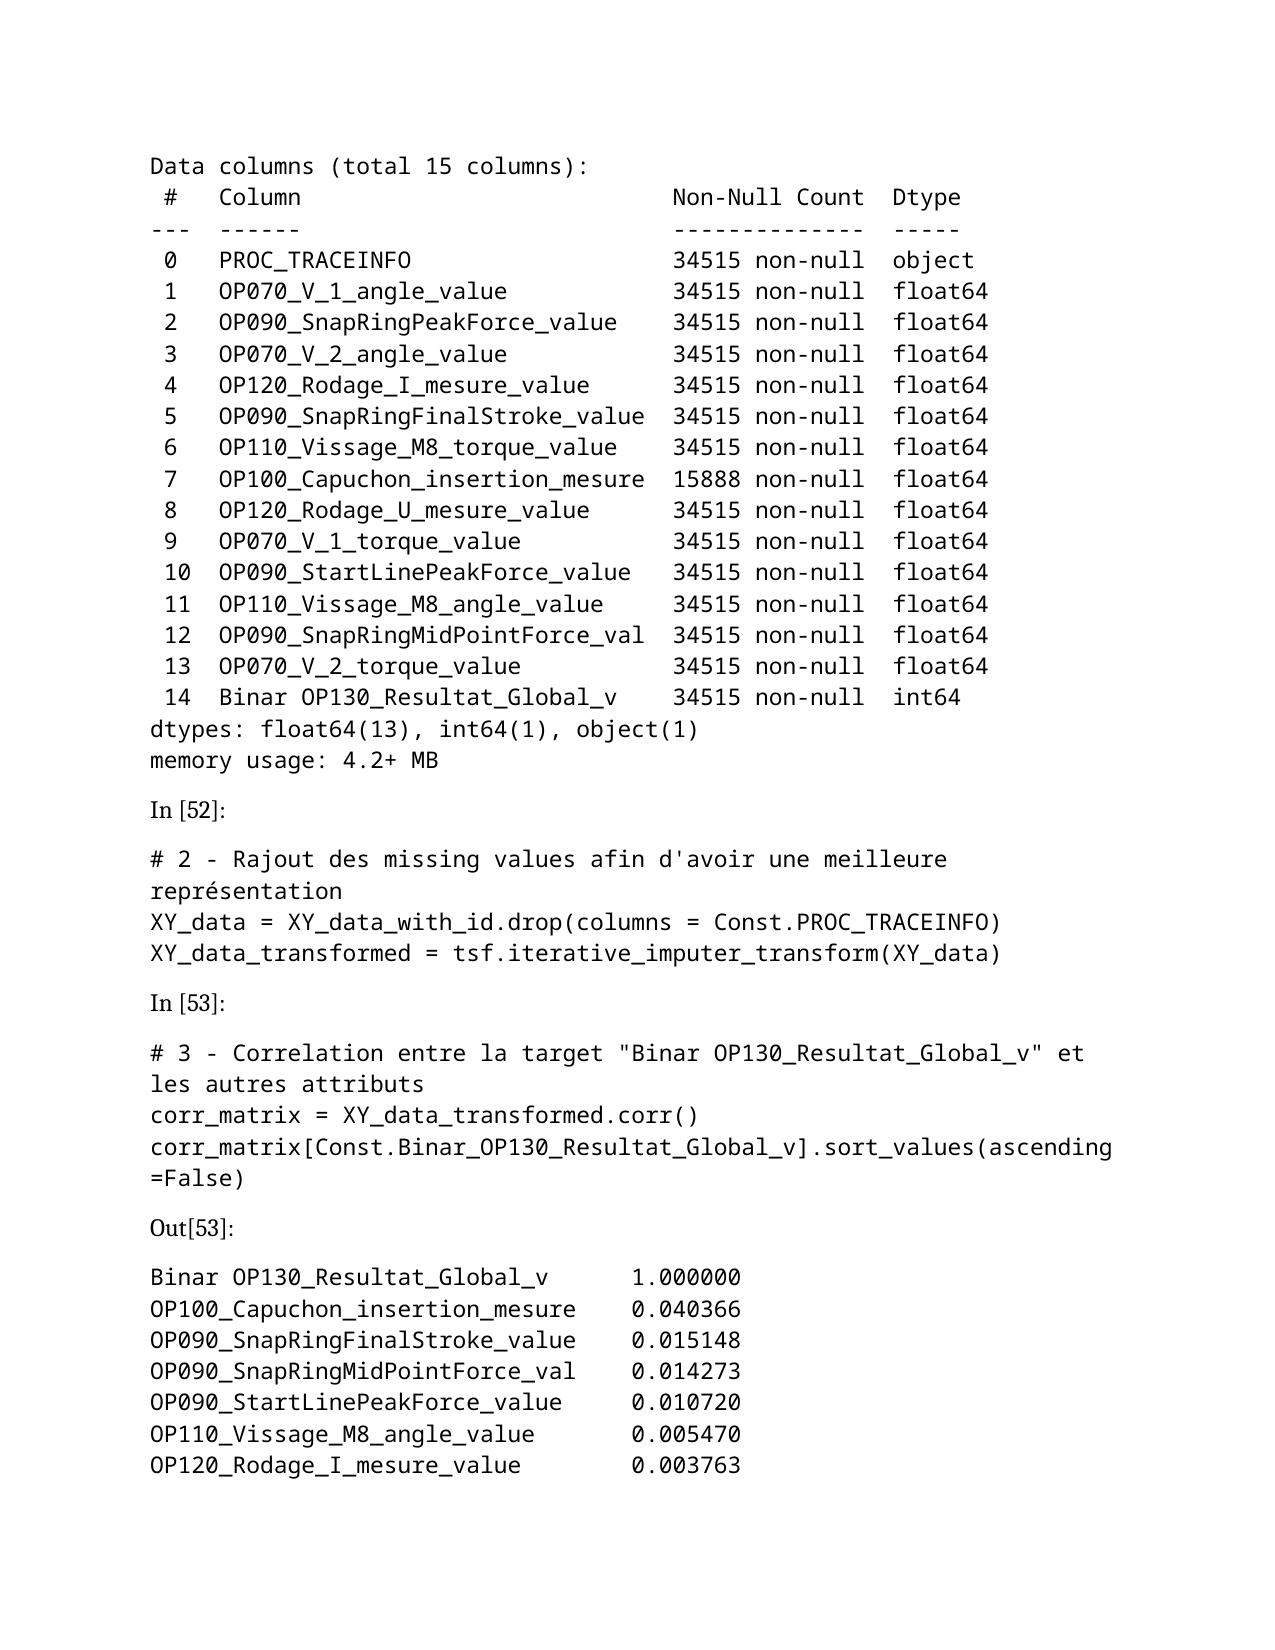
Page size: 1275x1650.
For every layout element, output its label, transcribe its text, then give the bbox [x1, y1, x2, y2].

text # 3 - Correlation entre la target "Binar OP130_Resultat_Global_v" et les autres attributs corr_matrix = XY_data_transformed.corr() corr_matrix[Const.Binar_OP130_Resultat_Global_v].sort_values(ascending=False) [150, 1037, 1125, 1193]
text Out[53]: [150, 1214, 1125, 1242]
text In [53]: [150, 989, 1125, 1018]
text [150, 1261, 1125, 1480]
text In [52]: [150, 796, 1125, 824]
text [150, 150, 1125, 775]
text # 2 - Rajout des missing values afin d'avoir une meilleure représentation XY_data = XY_data_with_id.drop(columns = Const.PROC_TRACEINFO) XY_data_transformed = tsf.iterative_imputer_transform(XY_data) [150, 843, 1125, 968]
